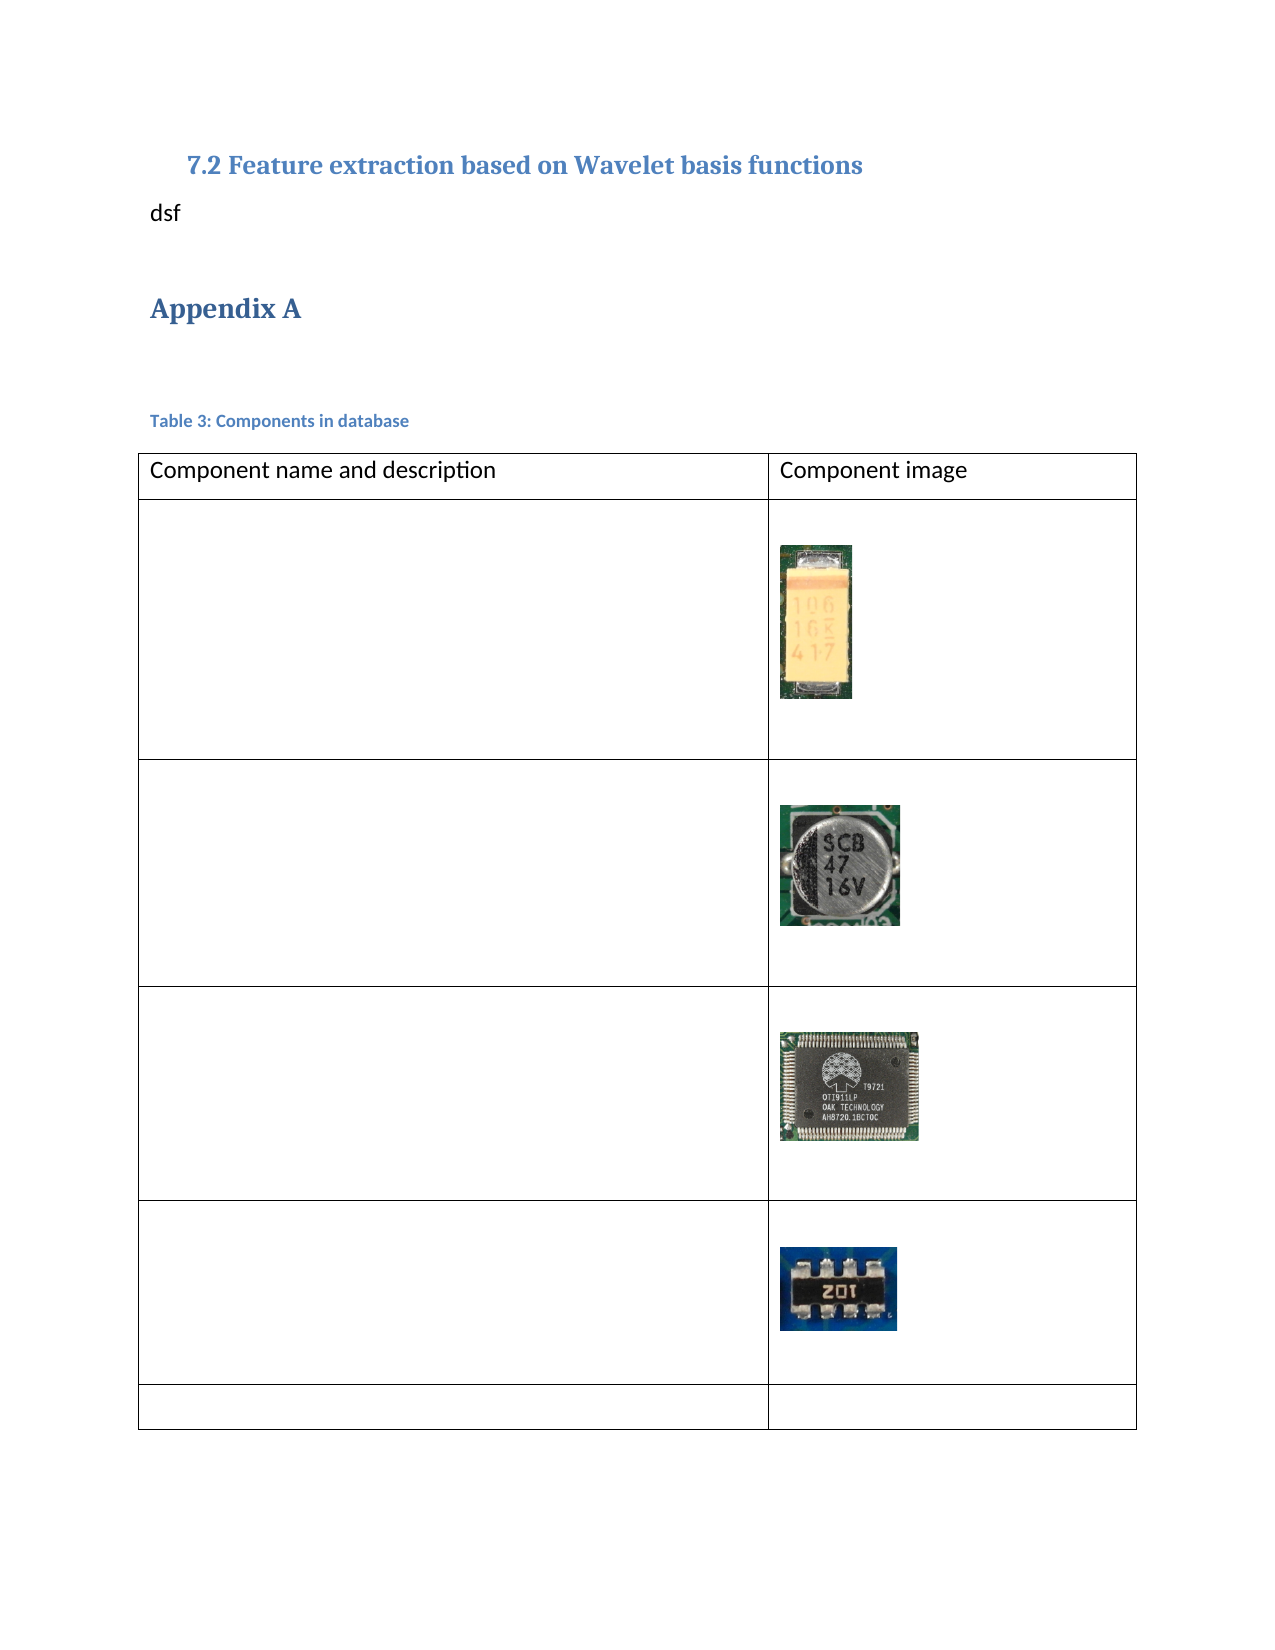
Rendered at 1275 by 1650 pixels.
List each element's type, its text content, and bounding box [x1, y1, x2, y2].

table_cell [139, 500, 768, 759]
table_header Component name and description [139, 454, 768, 499]
picture [780, 545, 853, 699]
table_cell [769, 500, 1136, 759]
table_cell [139, 1201, 768, 1383]
table_cell [139, 760, 768, 986]
table_cell [139, 1385, 768, 1429]
table_cell [139, 987, 768, 1200]
text dsf [150, 197, 1125, 227]
table_header Component image [769, 454, 1136, 499]
subtitle Appendix A [150, 292, 1125, 326]
table_cell [769, 987, 1136, 1200]
picture [780, 1032, 919, 1141]
table_cell [769, 1201, 1136, 1383]
subtitle Feature extraction based on Wavelet basis functions [187, 150, 1125, 181]
table_cell [769, 760, 1136, 986]
table_cell [769, 1385, 1136, 1429]
picture [780, 1247, 898, 1331]
picture [780, 805, 901, 926]
